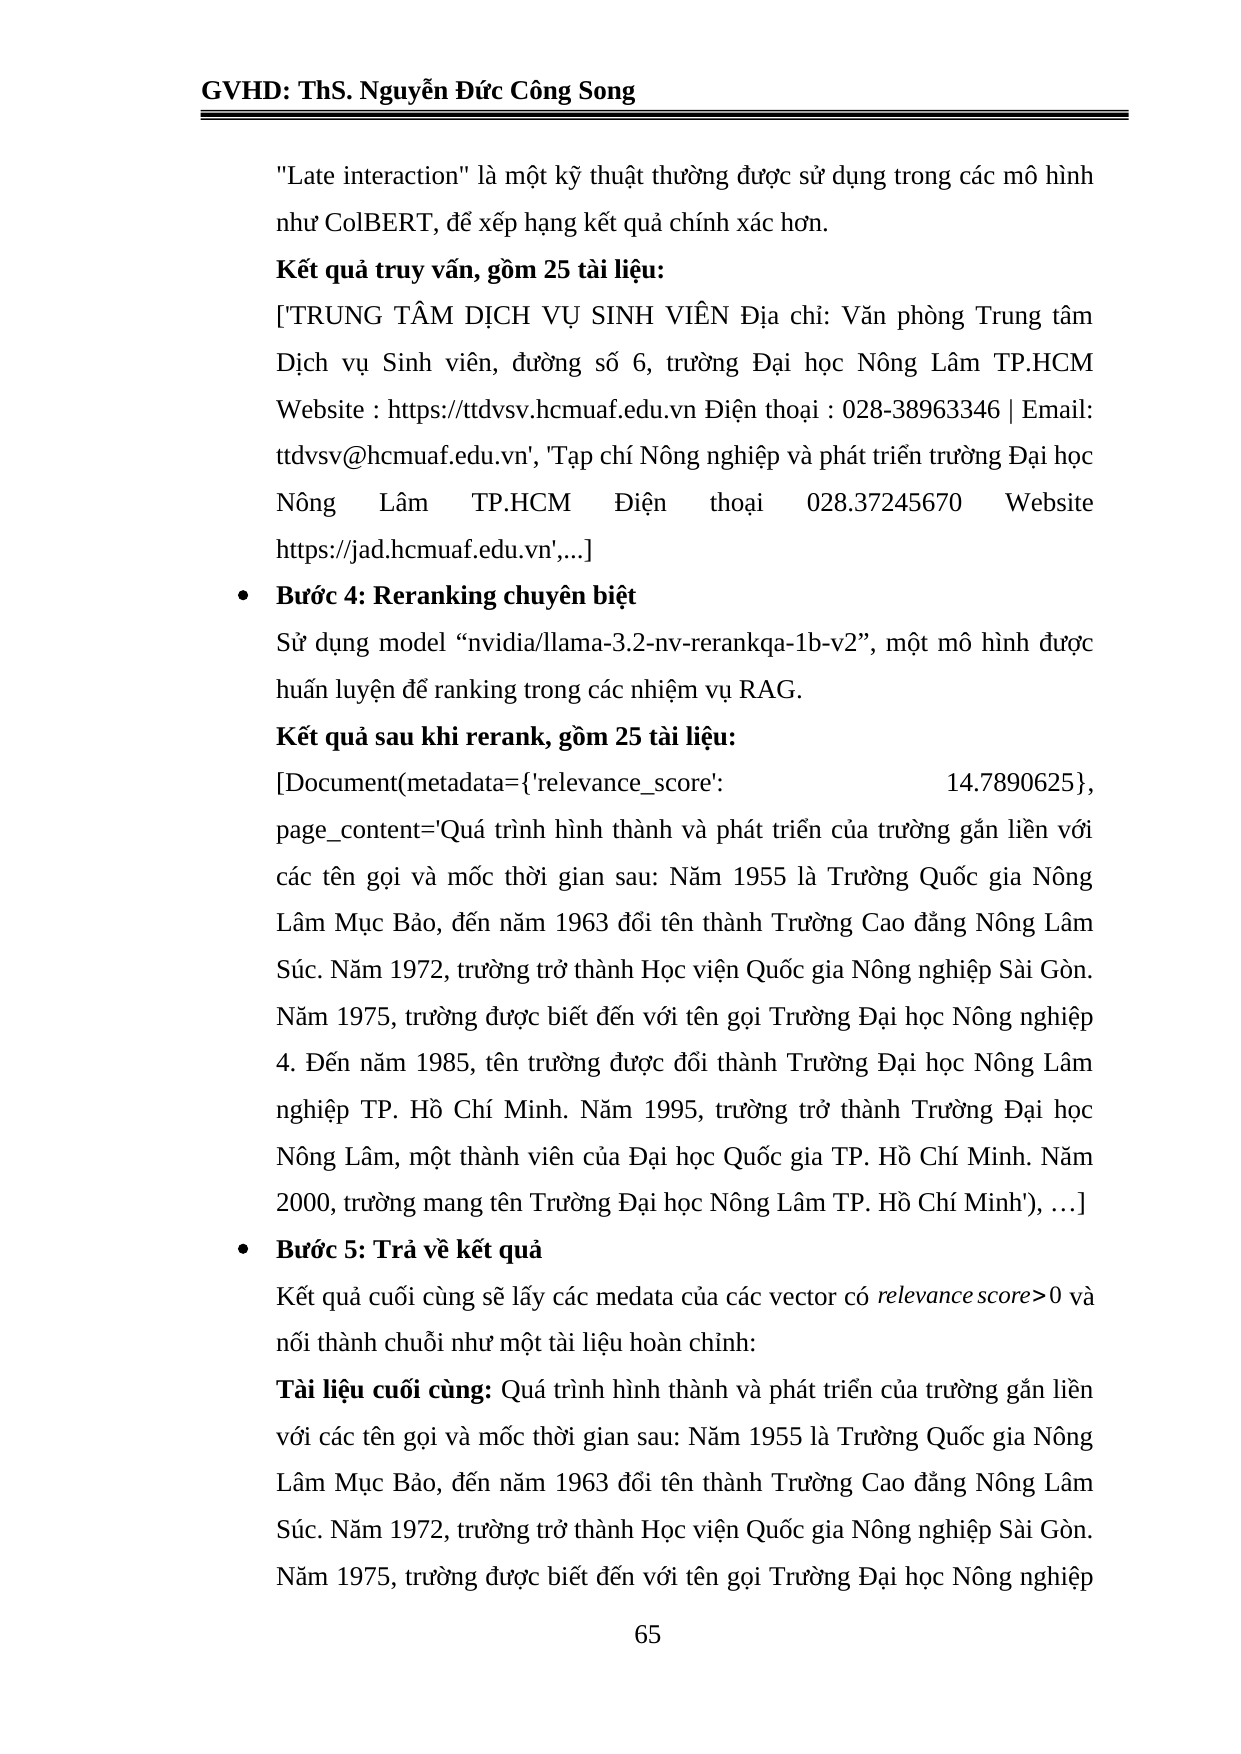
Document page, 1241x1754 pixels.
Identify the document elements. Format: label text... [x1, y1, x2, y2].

list Sử dụng model “nvidia/llama-3.2-nv-rerankqa-1b-v2”, một mô hình được huấn luyện để ranking trong các nhiệm vụ RAG. [276, 626, 1094, 704]
list Kết quả cuối cùng sẽ lấy các medata của các vector có và nối thành chuỗi như một tài liệu hoàn chỉnh: [276, 1280, 1094, 1358]
list [Document(metadata={'relevance_score': 14.7890625}, page_content='Quá trình hình thành và phát triển của trường gắn liền với các tên gọi và mốc thời gian sau: Năm 1955 là Trường Quốc gia Nông Lâm Mục Bảo, đến năm 1963 đổi tên thành Trường Cao đẳng Nông Lâm Súc. Năm 1972, trường trở thành Học viện Quốc gia Nông nghiệp Sài Gòn. Năm 1975, trường được biết đến với tên gọi Trường Đại học Nông nghiệp 4. Đến năm 1985, tên trường được đổi thành Trường Đại học Nông Lâm nghiệp TP. Hồ Chí Minh. Năm 1995, trường trở thành Trường Đại học Nông Lâm, một thành viên của Đại học Quốc gia TP. Hồ Chí Minh. Năm 2000, trường mang tên Trường Đại học Nông Lâm TP. Hồ Chí Minh'), …] [276, 766, 1094, 1217]
list "Late interaction" là một kỹ thuật thường được sử dụng trong các mô hình như ColBERT, để xếp hạng kết quả chính xác hơn. [276, 159, 1094, 237]
list Bước 4: Reranking chuyên biệt [238, 579, 1094, 611]
list Kết quả truy vấn, gồm 25 tài liệu: [276, 253, 1094, 284]
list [276, 1373, 1094, 1591]
list Bước 5: Trả về kết quả [238, 1233, 1094, 1264]
list ['TRUNG TÂM DỊCH VỤ SINH VIÊN Địa chỉ: Văn phòng Trung tâm Dịch vụ Sinh viên, đường số 6, trường Đại học Nông Lâm TP.HCM Website : https://ttdvsv.hcmuaf.edu.vn Điện thoại : 028-38963346 | Email: ttdvsv@hcmuaf.edu.vn', 'Tạp chí Nông nghiệp và phát triển trường Đại học Nông Lâm TP.HCM Điện thoại 028.37245670 Website https://jad.hcmuaf.edu.vn',...] [276, 299, 1094, 564]
list Kết quả sau khi rerank, gồm 25 tài liệu: [276, 720, 1094, 751]
